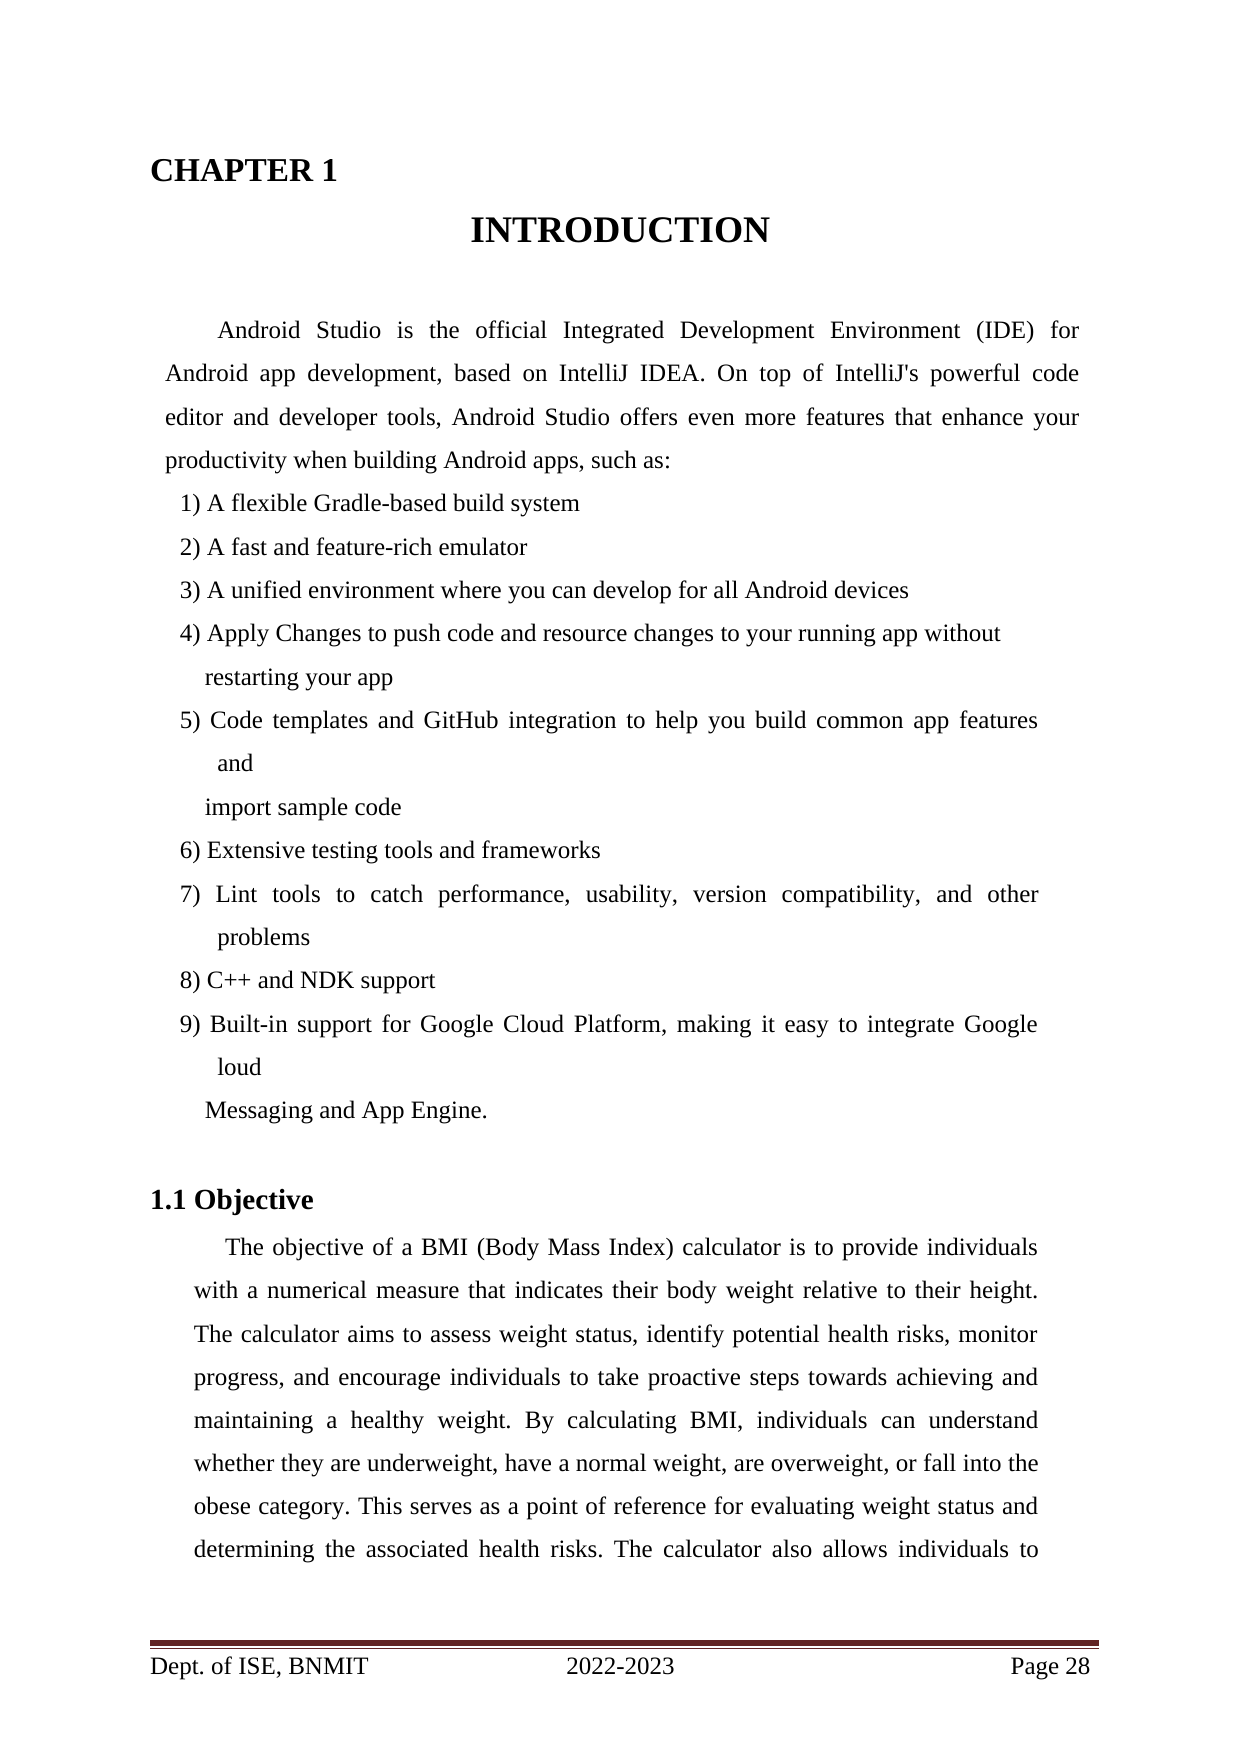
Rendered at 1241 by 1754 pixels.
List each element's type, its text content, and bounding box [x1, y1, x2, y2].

text 5) Code templates and GitHub integration to help you build common app features and [179, 705, 1039, 777]
text 2) A fast and feature-rich emulator [179, 532, 1039, 560]
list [194, 1232, 1039, 1563]
text 8) C++ and NDK support [179, 965, 1039, 994]
text 9) Built-in support for Google Cloud Platform, making it easy to integrate Google loud [179, 1009, 1039, 1081]
list Objective [150, 1182, 1039, 1216]
text Android Studio is the official Integrated Development Environment (IDE) for Android app development, based on IntelliJ IDEA. On top of IntelliJ's powerful code editor and developer tools, Android Studio offers even more features that enhance your productivity when building Android apps, such as: [165, 315, 1080, 473]
text 6) Extensive testing tools and frameworks [179, 835, 1039, 864]
text INTRODUCTION [150, 207, 1090, 251]
text Messaging and App Engine. [179, 1095, 1039, 1124]
text 7) Lint tools to catch performance, usability, version compatibility, and other problems [179, 879, 1039, 951]
text 1) A flexible Gradle-based build system [179, 488, 1039, 517]
text 4) Apply Changes to push code and resource changes to your running app without [179, 618, 1039, 647]
text 3) A unified environment where you can develop for all Android devices [179, 575, 1039, 604]
text CHAPTER 1 [150, 150, 1090, 188]
text restarting your app [179, 662, 1039, 691]
text import sample code [179, 792, 1039, 821]
